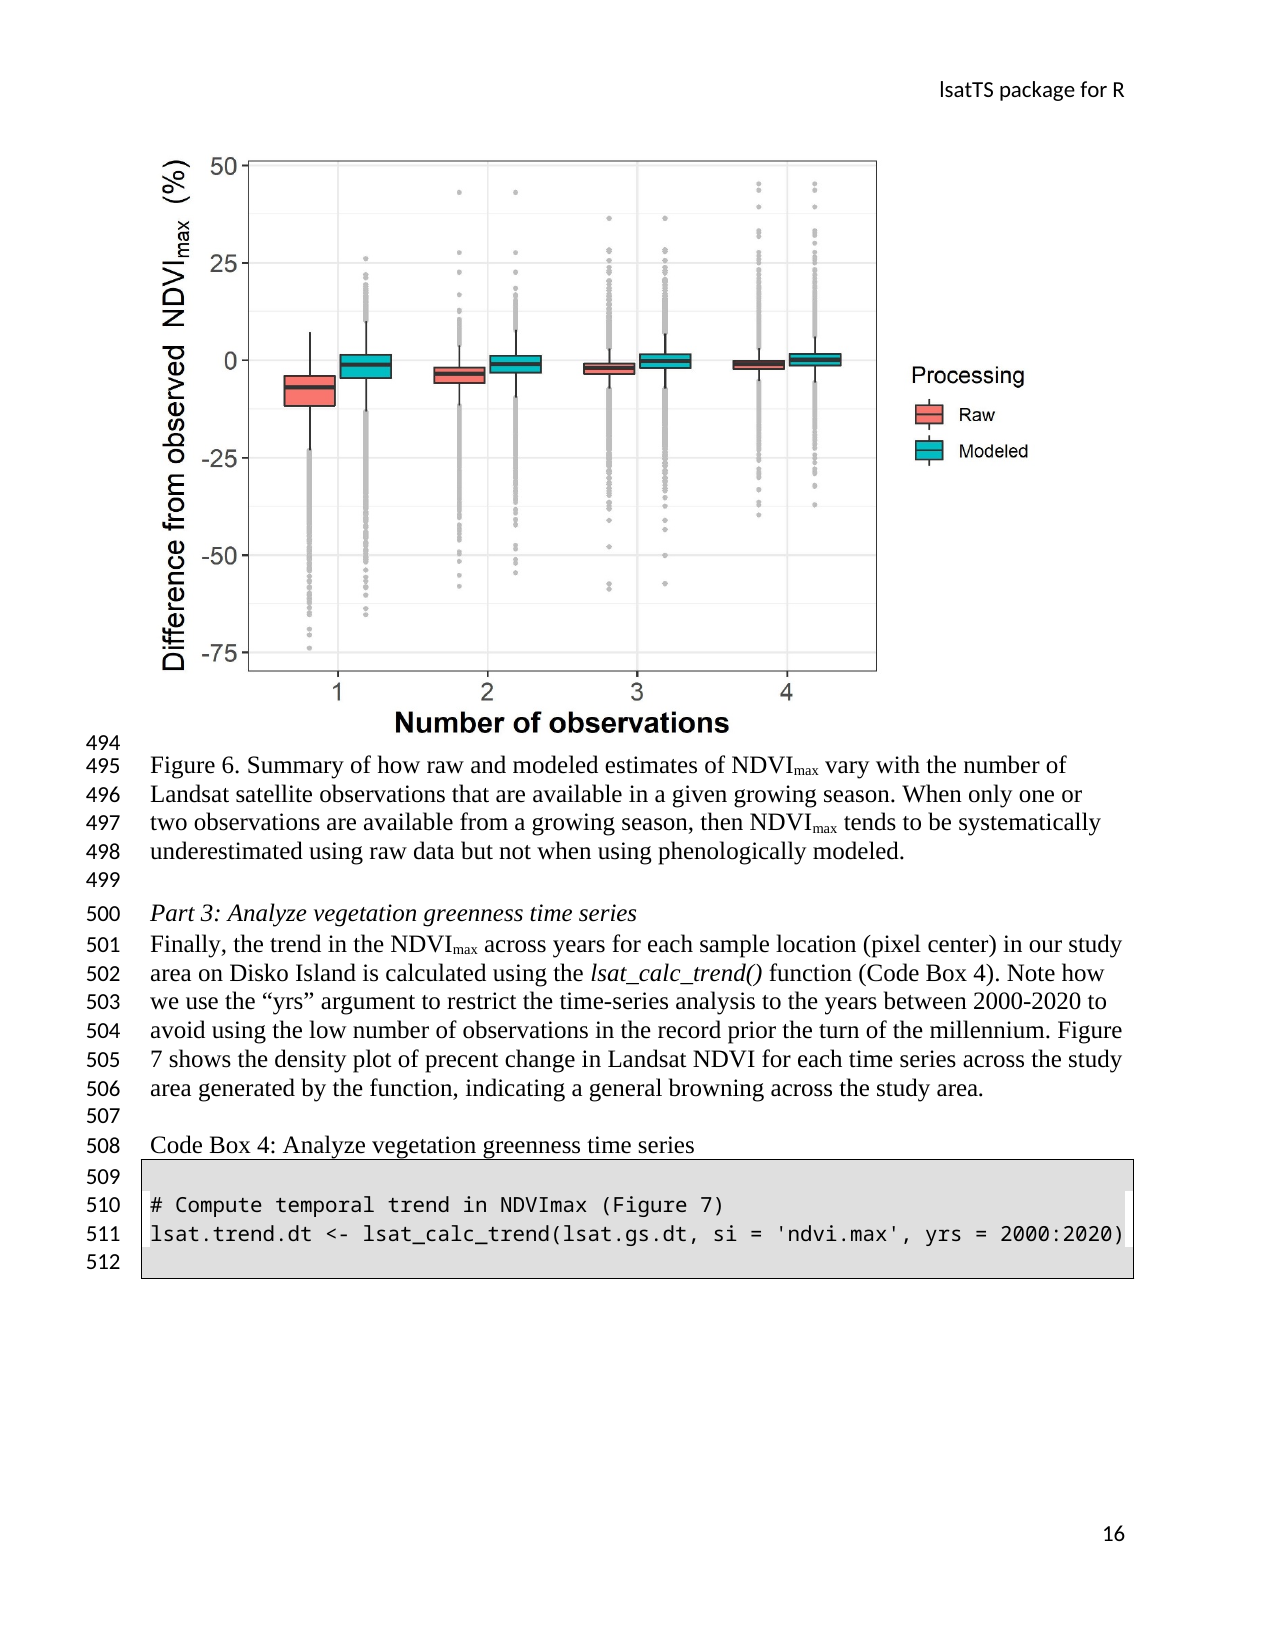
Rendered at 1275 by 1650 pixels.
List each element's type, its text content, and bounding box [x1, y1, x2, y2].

subtitle Part 3: Analyze vegetation greenness time series [150, 898, 1125, 927]
text Finally, the trend in the NDVImax across years for each sample location (pixel center) in our study area on Disko Island is calculated using the lsat_calc_trend() function (Code Box 4). Note how we use the “yrs” argument to restrict the time-series analysis to the years between 2000-2020 to avoid using the low number of observations in the record prior the turn of the millennium. Figure 7 shows the density plot of precent change in Landsat NDVI for each time series across the study area generated by the function, indicating a general browning across the study area. [150, 929, 1125, 1101]
text Code Box 4: Analyze vegetation greenness time series [150, 1130, 1125, 1159]
picture [150, 150, 1050, 750]
text lsat.trend.dt <- lsat_calc_trend(lsat.gs.dt, si = 'ndvi.max', yrs = 2000:2020) [150, 1219, 1125, 1244]
text Figure 6. Summary of how raw and modeled estimates of NDVImax vary with the number of Landsat satellite observations that are available in a given growing season. When only one or two observations are available from a growing season, then NDVImax tends to be systematically underestimated using raw data but not when using phenologically modeled. [150, 750, 1125, 865]
text # Compute temporal trend in NDVImax (Figure 7) [150, 1191, 1125, 1219]
